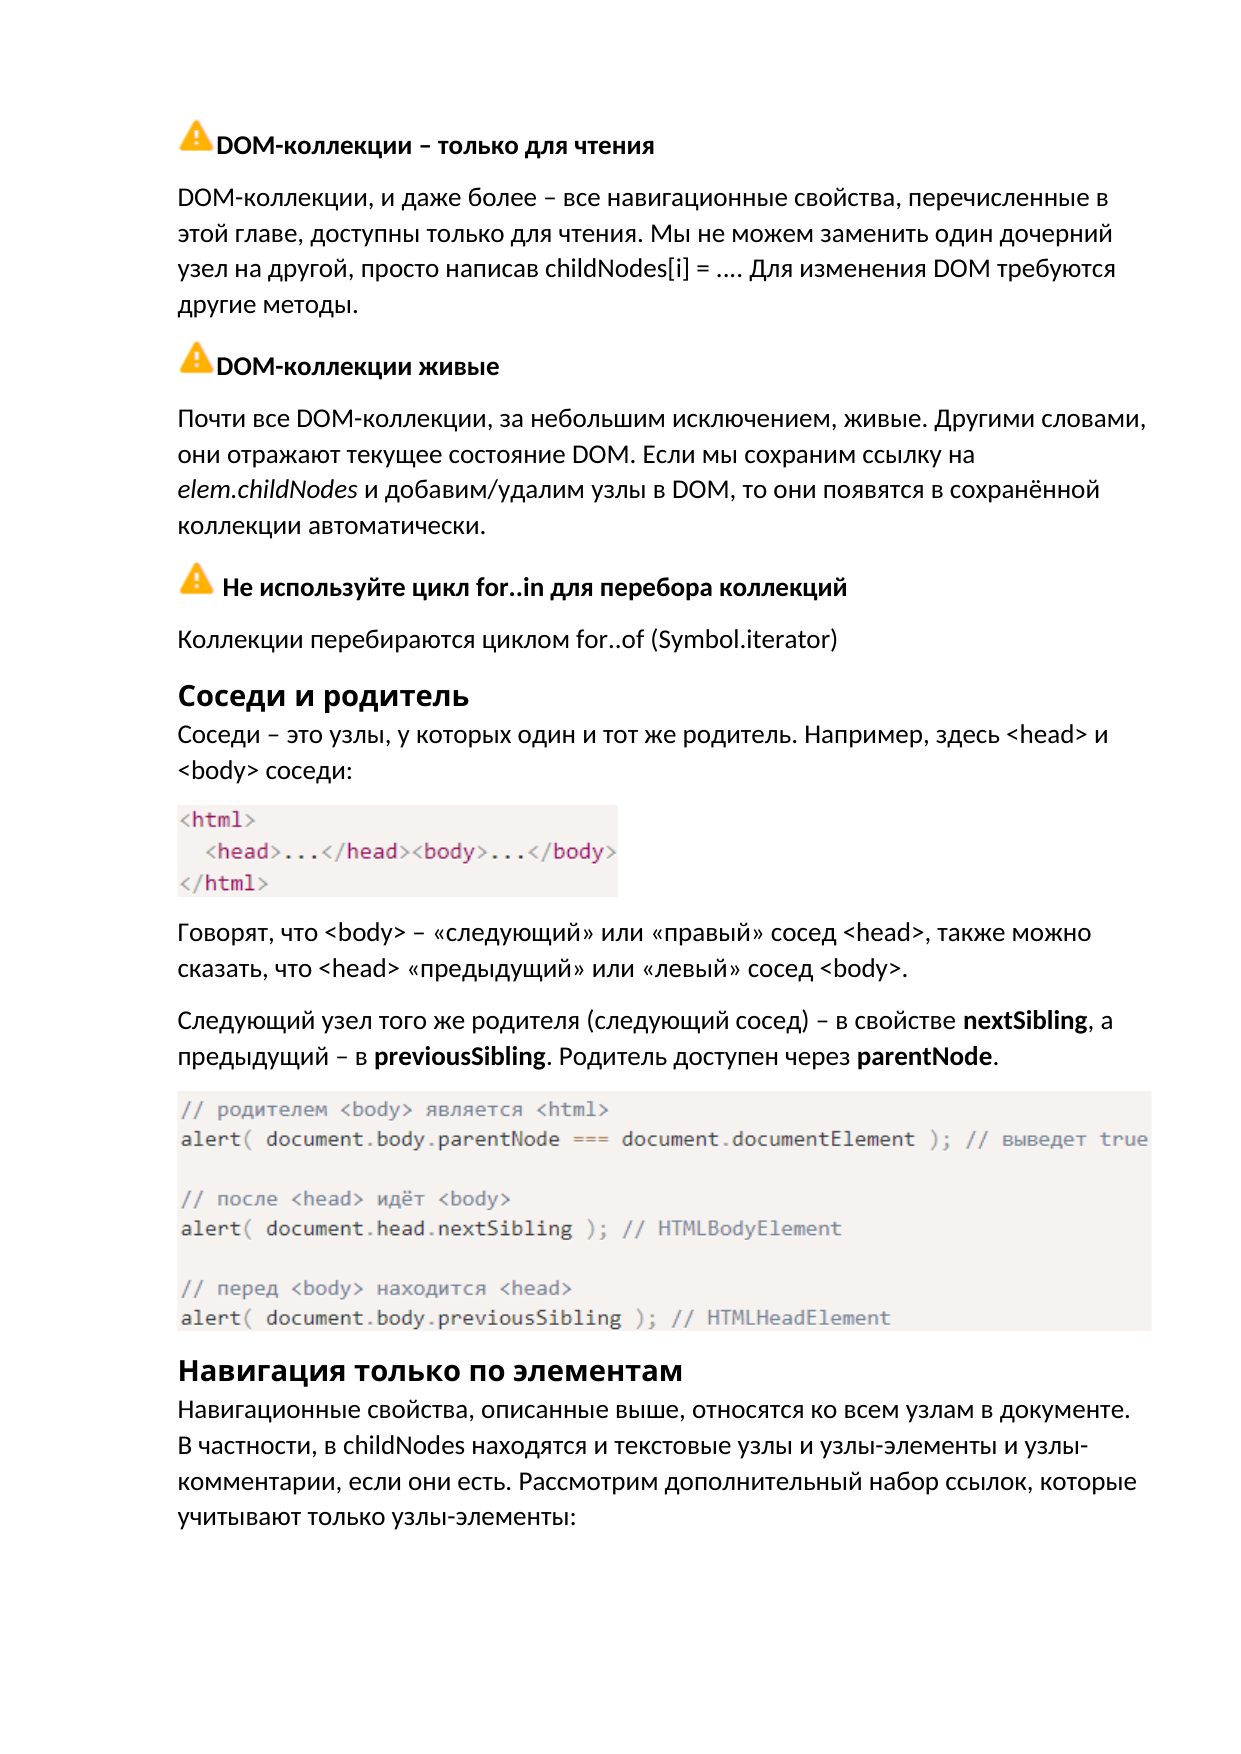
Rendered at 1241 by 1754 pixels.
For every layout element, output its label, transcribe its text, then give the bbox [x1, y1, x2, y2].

subtitle Соседи и родитель [177, 675, 1152, 714]
picture [177, 118, 217, 154]
text Соседи – это узлы, у которых один и тот же родитель. Например, здесь <head> и <body> соседи: [177, 718, 1152, 786]
text Следующий узел того же родителя (следующий сосед) – в свойстве nextSibling, а предыдущий – в previousSibling. Родитель доступен через parentNode. [177, 1003, 1152, 1072]
picture [177, 805, 618, 897]
text Навигационные свойства, описанные выше, относятся ко всем узлам в документе. В частности, в childNodes находятся и текстовые узлы и узлы-элементы и узлы-комментарии, если они есть. Рассмотрим дополнительный набор ссылок, которые учитывают только узлы-элементы: [177, 1393, 1152, 1532]
subtitle Навигация только по элементам [177, 1350, 1152, 1389]
picture [177, 339, 217, 376]
text Говорят, что <body> – «следующий» или «правый» сосед <head>, также можно сказать, что <head> «предыдущий» или «левый» сосед <body>. [177, 916, 1152, 984]
text DOM-коллекции – только для чтения [177, 118, 1152, 161]
picture [177, 1091, 1152, 1331]
text Коллекции перебираются циклом for..of (Symbol.iterator) [177, 623, 1152, 656]
text Не используйте цикл for..in для перебора коллекций [177, 561, 1152, 603]
text Почти все DOM-коллекции, за небольшим исключением, живые. Другими словами, они отражают текущее состояние DOM. Если мы сохраним ссылку на elem.childNodes и добавим/удалим узлы в DOM, то они появятся в сохранённой коллекции автоматически. [177, 401, 1152, 541]
text DOM-коллекции, и даже более – все навигационные свойства, перечисленные в этой главе, доступны только для чтения. Мы не можем заменить один дочерний узел на другой, просто написав childNodes[i] = .... Для изменения DOM требуются другие методы. [177, 180, 1152, 320]
picture [177, 560, 217, 597]
text DOM-коллекции живые [177, 339, 1152, 382]
